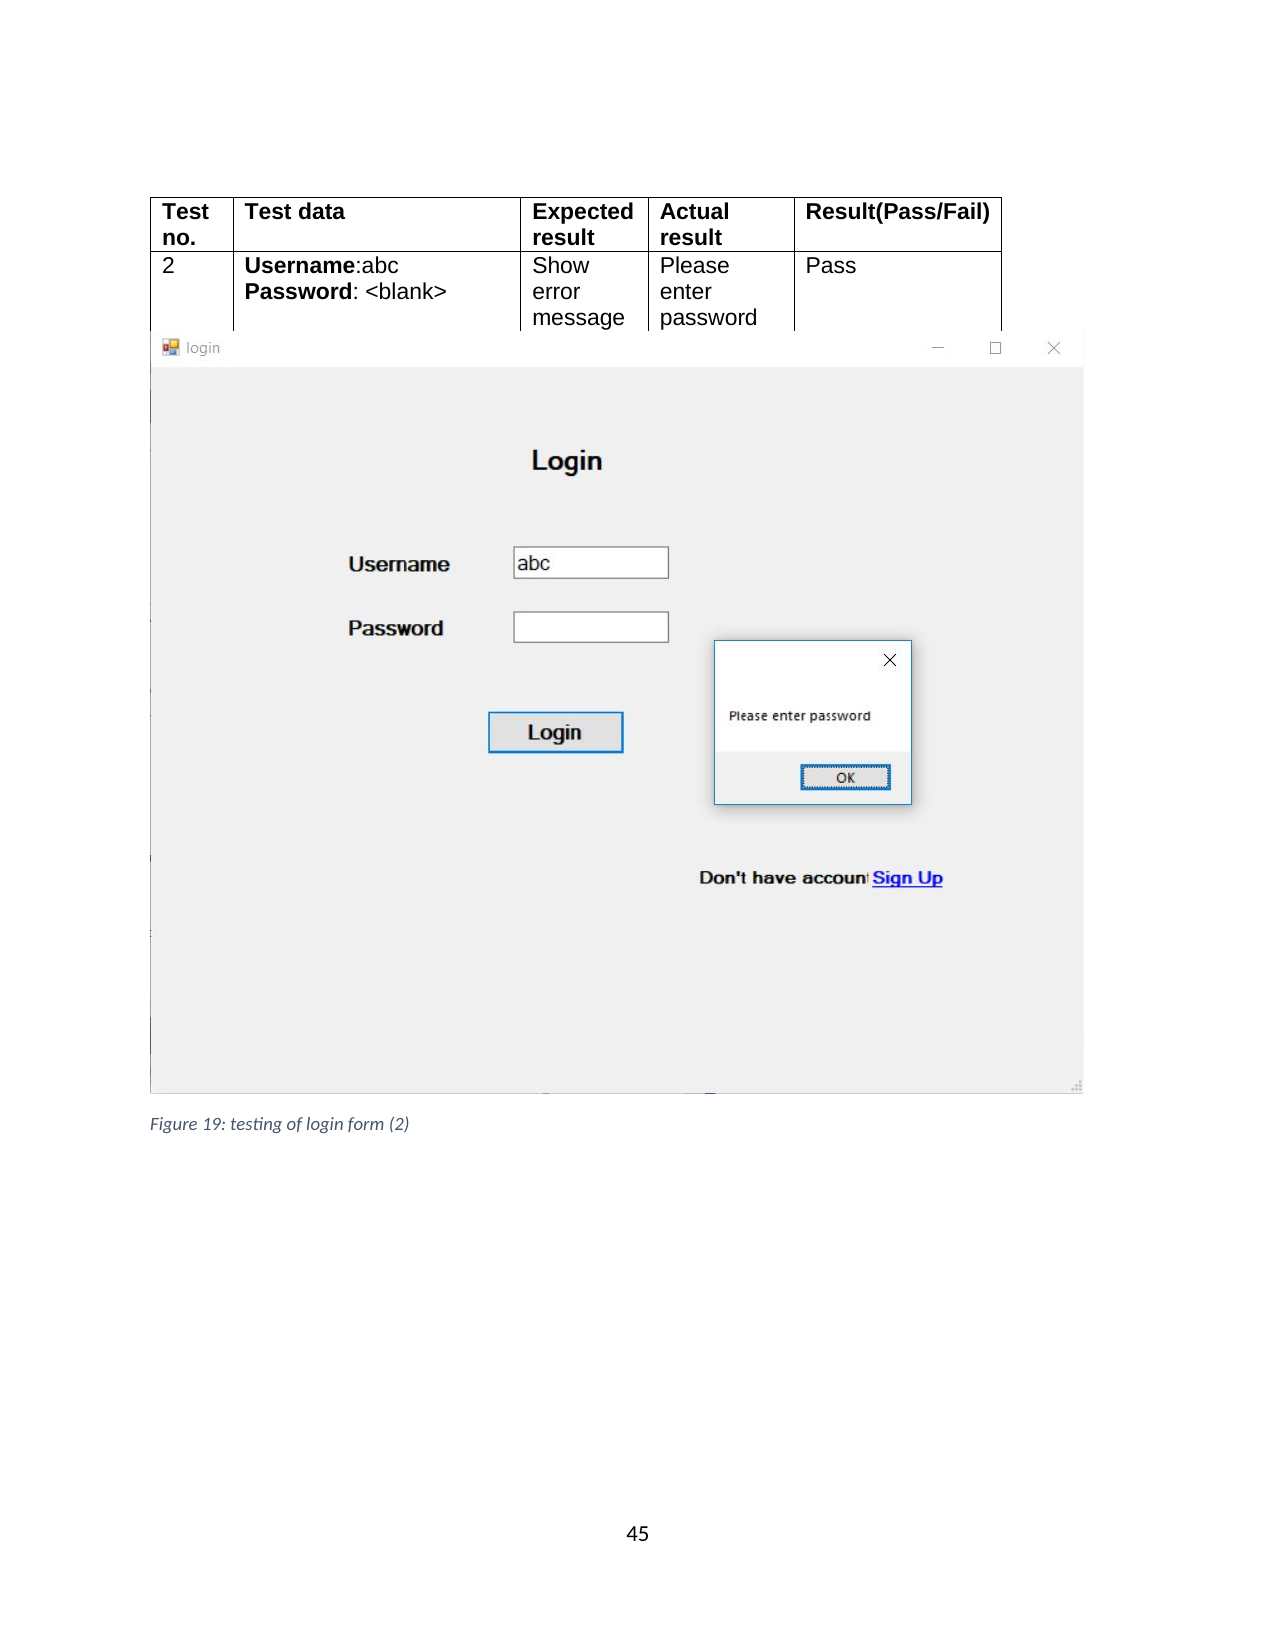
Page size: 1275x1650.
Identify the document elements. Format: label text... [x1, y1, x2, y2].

picture [150, 331, 1084, 1094]
table_cell Show error message [521, 252, 648, 331]
table_header Result(Pass/Fail) [795, 198, 1001, 251]
table_cell Please enter password [649, 252, 794, 331]
table_cell Username:abc Password: <blank> [234, 252, 520, 331]
text Figure 19: testing of login form (2) [150, 1112, 1125, 1135]
table_header Test data [234, 198, 520, 251]
table_header Actual result [649, 198, 794, 251]
table_header Expected result [521, 198, 648, 251]
table_cell Pass [795, 252, 1001, 331]
table_cell 2 [151, 252, 233, 331]
table_header Test no. [151, 198, 233, 251]
